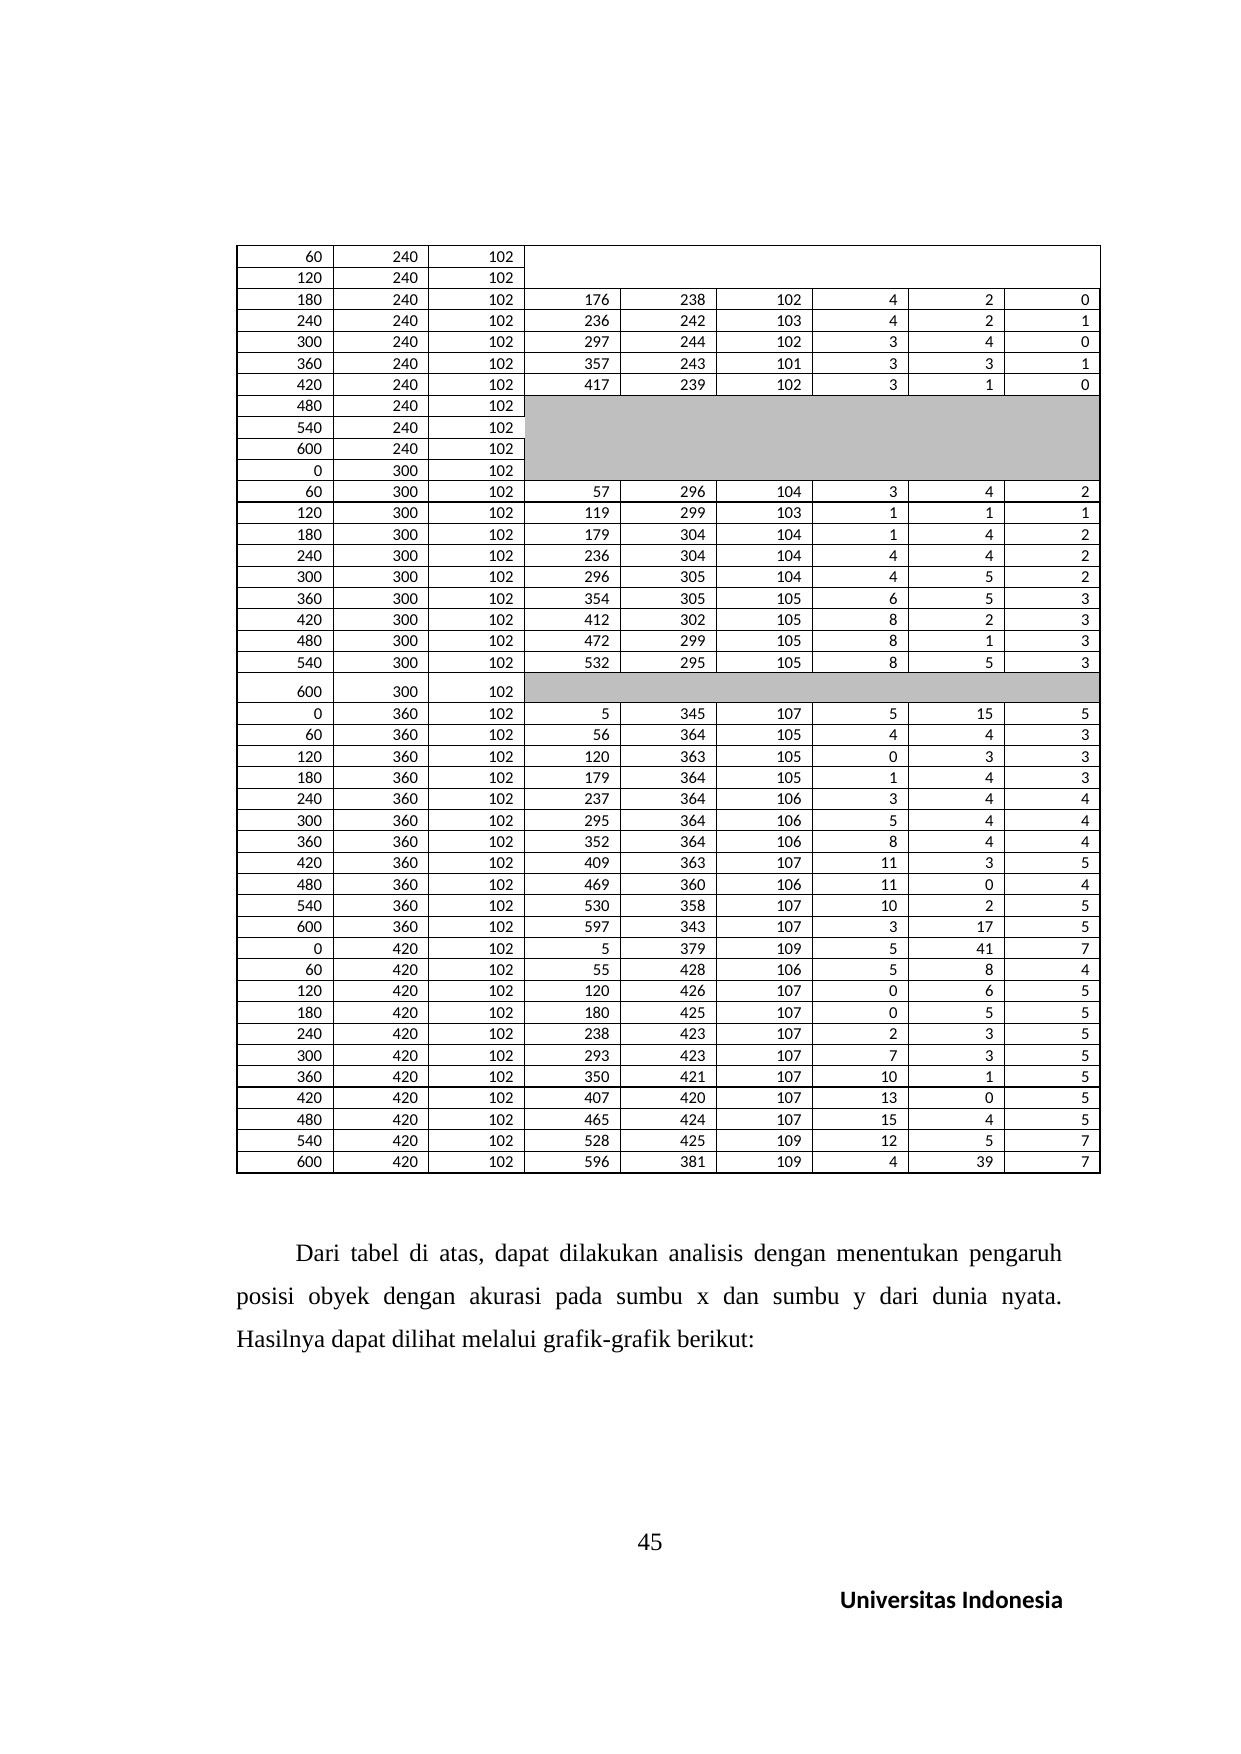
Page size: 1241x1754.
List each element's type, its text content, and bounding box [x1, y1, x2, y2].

table_cell 2 [1005, 524, 1099, 544]
table_cell 0 [238, 460, 333, 480]
table_cell 10 [813, 895, 908, 916]
table_cell 3 [1005, 588, 1099, 608]
table_cell 60 [238, 725, 333, 745]
table_cell 305 [621, 588, 716, 608]
table_cell 180 [238, 524, 333, 544]
table_cell 428 [621, 959, 716, 980]
table_cell 2 [909, 289, 1004, 309]
table_cell 240 [334, 246, 428, 267]
table_cell 107 [717, 1109, 812, 1129]
table_cell 5 [1005, 1066, 1099, 1086]
table_cell [525, 673, 1099, 702]
table_cell 3 [813, 332, 908, 352]
table_cell 420 [238, 374, 333, 395]
table_cell 102 [717, 374, 812, 395]
table_cell 357 [525, 353, 620, 373]
table_cell 2 [1005, 545, 1099, 566]
table_cell 6 [813, 588, 908, 608]
table_cell 102 [429, 503, 524, 523]
table_cell 600 [238, 673, 333, 702]
table_cell 102 [429, 246, 524, 267]
table_cell 421 [621, 1066, 716, 1086]
table_cell 420 [334, 1066, 428, 1086]
table_cell 3 [1005, 746, 1099, 766]
table_cell 102 [429, 439, 524, 459]
table_cell 360 [238, 353, 333, 373]
table_cell 57 [525, 481, 620, 501]
table_cell 1 [813, 503, 908, 523]
table_cell 15 [909, 703, 1004, 723]
table_cell 423 [621, 1045, 716, 1065]
table_cell 360 [238, 1066, 333, 1086]
table_cell 240 [334, 332, 428, 352]
table_cell 102 [429, 417, 525, 437]
table_cell 102 [429, 460, 524, 480]
table_cell 243 [621, 353, 716, 373]
table_cell 420 [334, 959, 428, 980]
table_cell 2 [1005, 481, 1099, 501]
table_cell 11 [813, 853, 908, 873]
table_cell 364 [621, 831, 716, 852]
table_cell 104 [717, 481, 812, 501]
table_cell 102 [429, 831, 524, 852]
table_cell 120 [238, 746, 333, 766]
table_cell 238 [525, 1024, 620, 1044]
table_cell 102 [429, 631, 524, 651]
table_cell 5 [813, 810, 908, 830]
table_cell 2 [909, 609, 1004, 629]
table_cell 5 [813, 959, 908, 980]
table_cell 240 [334, 396, 428, 416]
table_cell 102 [429, 746, 524, 766]
table_cell 10 [813, 1066, 908, 1086]
table_cell 4 [909, 767, 1004, 787]
table_cell 360 [334, 767, 428, 787]
table_cell 105 [717, 609, 812, 629]
table_cell 5 [1005, 703, 1099, 723]
table_cell 4 [1005, 959, 1099, 980]
table_cell 242 [621, 310, 716, 331]
table_cell 240 [334, 310, 428, 331]
table_cell 300 [334, 524, 428, 544]
table_cell 5 [1005, 1002, 1099, 1022]
table_cell 600 [238, 917, 333, 937]
table_cell 540 [238, 1130, 333, 1151]
table_cell 343 [621, 917, 716, 937]
table_cell 364 [621, 725, 716, 745]
table_cell 299 [621, 631, 716, 651]
table_cell 300 [334, 631, 428, 651]
table_cell 12 [813, 1130, 908, 1151]
table_cell 102 [429, 1045, 524, 1065]
table_cell 296 [621, 481, 716, 501]
table_cell 102 [429, 374, 524, 395]
table_cell 107 [717, 1002, 812, 1022]
table_cell 102 [429, 1024, 524, 1044]
table_cell 360 [334, 703, 428, 723]
table_cell 4 [813, 1152, 908, 1172]
table_cell 300 [238, 1045, 333, 1065]
table_cell 0 [1005, 289, 1099, 309]
table_cell 296 [525, 567, 620, 587]
table_cell 420 [334, 1024, 428, 1044]
table_cell 3 [909, 353, 1004, 373]
table_cell 300 [334, 503, 428, 523]
table_cell 480 [238, 1109, 333, 1129]
table_cell 417 [525, 374, 620, 395]
table_cell 4 [813, 567, 908, 587]
table_cell 295 [621, 652, 716, 672]
table_cell 240 [238, 545, 333, 566]
table_cell 7 [1005, 1152, 1099, 1172]
table_cell 360 [238, 831, 333, 852]
table_cell 102 [429, 895, 524, 916]
table_cell 105 [717, 746, 812, 766]
table_cell 8 [813, 631, 908, 651]
table_cell 423 [621, 1024, 716, 1044]
table_cell 1 [1005, 503, 1099, 523]
table_cell 5 [1005, 1024, 1099, 1044]
table_cell 407 [525, 1088, 620, 1108]
table_cell 420 [334, 981, 428, 1001]
table_cell 4 [1005, 831, 1099, 852]
table_cell 424 [621, 1109, 716, 1129]
table_cell 3 [909, 1024, 1004, 1044]
table_cell 360 [334, 810, 428, 830]
table_cell 8 [813, 609, 908, 629]
table_cell 300 [334, 652, 428, 672]
table_cell 60 [238, 959, 333, 980]
table_cell 240 [238, 310, 333, 331]
table_cell 5 [813, 938, 908, 958]
table_cell 102 [429, 268, 524, 288]
table_cell 105 [717, 588, 812, 608]
table_cell 0 [813, 981, 908, 1001]
table_cell 1 [813, 524, 908, 544]
table_cell 1 [909, 1066, 1004, 1086]
table_cell 8 [909, 959, 1004, 980]
table_cell 109 [717, 1152, 812, 1172]
table_cell 0 [813, 746, 908, 766]
table_cell 1 [909, 503, 1004, 523]
table_cell 5 [1005, 1088, 1099, 1108]
table_cell 302 [621, 609, 716, 629]
table_cell 300 [334, 588, 428, 608]
table_cell 420 [334, 938, 428, 958]
table_cell 530 [525, 895, 620, 916]
table_cell 102 [429, 1002, 524, 1022]
table_cell 360 [334, 853, 428, 873]
table_cell 120 [238, 981, 333, 1001]
table_cell 304 [621, 524, 716, 544]
table_cell 240 [334, 268, 428, 288]
table_cell 244 [621, 332, 716, 352]
table_cell 7 [1005, 938, 1099, 958]
table_cell 3 [909, 746, 1004, 766]
table_cell 420 [334, 1088, 428, 1108]
table_cell 102 [429, 545, 524, 566]
table_cell 105 [717, 767, 812, 787]
table_cell 107 [717, 981, 812, 1001]
table_cell 2 [813, 1024, 908, 1044]
table_cell 379 [621, 938, 716, 958]
table_cell 364 [621, 810, 716, 830]
table_cell 0 [1005, 332, 1099, 352]
table_cell 102 [429, 609, 524, 629]
table_cell 7 [1005, 1130, 1099, 1151]
table_cell 4 [909, 810, 1004, 830]
table_cell 102 [429, 1130, 524, 1151]
table_cell 8 [813, 831, 908, 852]
table_cell 106 [717, 831, 812, 852]
table_cell 5 [1005, 895, 1099, 916]
table_cell 1 [909, 374, 1004, 395]
table_cell 102 [429, 959, 524, 980]
table_cell 102 [429, 917, 524, 937]
table_cell 5 [1005, 1045, 1099, 1065]
table_cell 180 [238, 767, 333, 787]
table_cell 5 [525, 938, 620, 958]
table_cell 102 [429, 725, 524, 745]
table_cell 532 [525, 652, 620, 672]
table_cell 119 [525, 503, 620, 523]
table_cell 3 [1005, 652, 1099, 672]
table_cell 0 [238, 703, 333, 723]
table_cell 4 [909, 481, 1004, 501]
table_cell 102 [429, 810, 524, 830]
table_cell 4 [813, 310, 908, 331]
table_cell 237 [525, 789, 620, 809]
table_cell 472 [525, 631, 620, 651]
table_cell 236 [525, 545, 620, 566]
table_cell 5 [813, 703, 908, 723]
table_cell 4 [909, 831, 1004, 852]
table_cell 102 [429, 567, 524, 587]
table_cell 240 [334, 289, 428, 309]
table_cell 102 [429, 524, 524, 544]
table_cell 3 [1005, 631, 1099, 651]
table_cell 8 [813, 652, 908, 672]
table_cell 597 [525, 917, 620, 937]
table_cell 352 [525, 831, 620, 852]
table_cell 412 [525, 609, 620, 629]
table_cell 102 [717, 332, 812, 352]
table_cell 3 [813, 481, 908, 501]
table_cell 109 [717, 938, 812, 958]
table_cell 5 [1005, 853, 1099, 873]
table_cell 102 [429, 853, 524, 873]
table_cell 0 [813, 1002, 908, 1022]
table_cell 480 [238, 874, 333, 894]
table_cell 426 [621, 981, 716, 1001]
table_cell 3 [813, 917, 908, 937]
table_cell 3 [909, 853, 1004, 873]
table_cell 240 [334, 439, 428, 459]
table_cell 179 [525, 767, 620, 787]
table_cell 480 [238, 631, 333, 651]
table_cell 179 [525, 524, 620, 544]
table_cell 0 [1005, 374, 1099, 395]
table_cell 409 [525, 853, 620, 873]
table_cell 3 [1005, 767, 1099, 787]
table_cell [525, 396, 1099, 480]
table_cell 2 [909, 310, 1004, 331]
table_cell 1 [909, 631, 1004, 651]
table_cell 102 [429, 588, 524, 608]
text Dari tabel di atas, dapat dilakukan analisis dengan menentukan pengaruh posisi obyek dengan akurasi pada sumbu x dan sumbu y dari dunia nyata. Hasilnya dapat dilihat melalui grafik-grafik berikut: [236, 1238, 1063, 1353]
table_cell 528 [525, 1130, 620, 1151]
table_cell 56 [525, 725, 620, 745]
table_cell 4 [1005, 810, 1099, 830]
table_cell 107 [717, 1088, 812, 1108]
table_cell 1 [1005, 310, 1099, 331]
table_cell 5 [909, 652, 1004, 672]
table_cell 300 [334, 609, 428, 629]
table_cell 345 [621, 703, 716, 723]
table_cell 102 [429, 767, 524, 787]
table_cell 6 [909, 981, 1004, 1001]
table_cell 1 [1005, 353, 1099, 373]
table_cell 1 [813, 767, 908, 787]
table_cell 4 [1005, 874, 1099, 894]
table_cell 5 [1005, 1109, 1099, 1129]
table_cell 293 [525, 1045, 620, 1065]
table_cell 102 [429, 652, 524, 672]
table_cell 4 [909, 789, 1004, 809]
table_cell 236 [525, 310, 620, 331]
table_cell 5 [525, 703, 620, 723]
table_cell 540 [238, 895, 333, 916]
table_cell 105 [717, 652, 812, 672]
table_cell 4 [909, 524, 1004, 544]
table_cell 425 [621, 1130, 716, 1151]
table_cell 180 [238, 289, 333, 309]
table_cell 107 [717, 703, 812, 723]
table_cell 102 [429, 703, 524, 723]
table_cell 238 [621, 289, 716, 309]
table_cell 102 [429, 981, 524, 1001]
table_cell 106 [717, 789, 812, 809]
table_cell 102 [429, 396, 524, 416]
table_cell 39 [909, 1152, 1004, 1172]
table_cell 300 [238, 332, 333, 352]
table_cell 3 [813, 789, 908, 809]
table_cell 0 [909, 1088, 1004, 1108]
table_cell 596 [525, 1152, 620, 1172]
table_cell 120 [238, 268, 333, 288]
table_cell 469 [525, 874, 620, 894]
table_cell 363 [621, 746, 716, 766]
table_cell 420 [238, 609, 333, 629]
table_cell 17 [909, 917, 1004, 937]
table_cell 480 [238, 396, 333, 416]
table_cell 120 [525, 746, 620, 766]
table_cell 465 [525, 1109, 620, 1129]
table_cell 240 [334, 374, 428, 395]
table_cell 5 [1005, 917, 1099, 937]
table_cell 106 [717, 810, 812, 830]
table_cell 358 [621, 895, 716, 916]
table_cell 107 [717, 895, 812, 916]
table_cell 300 [334, 673, 428, 702]
table_cell 240 [238, 1024, 333, 1044]
table_cell 5 [909, 588, 1004, 608]
table_cell 101 [717, 353, 812, 373]
table_cell 107 [717, 1066, 812, 1086]
table_cell 360 [238, 588, 333, 608]
table_cell 540 [238, 652, 333, 672]
table_cell 104 [717, 524, 812, 544]
table_cell 105 [717, 631, 812, 651]
table_cell 305 [621, 567, 716, 587]
table_cell 3 [1005, 609, 1099, 629]
table_cell 5 [909, 567, 1004, 587]
table_cell 104 [717, 567, 812, 587]
table_cell 297 [525, 332, 620, 352]
table_cell 360 [334, 789, 428, 809]
table_cell 2 [1005, 567, 1099, 587]
table_cell 103 [717, 503, 812, 523]
table_cell 102 [429, 1066, 524, 1086]
table_cell 381 [621, 1152, 716, 1172]
table_cell 3 [1005, 725, 1099, 745]
table_cell 180 [238, 1002, 333, 1022]
table_cell 4 [909, 545, 1004, 566]
table_cell 239 [621, 374, 716, 395]
table_cell 55 [525, 959, 620, 980]
table_cell 107 [717, 917, 812, 937]
table_cell 4 [813, 545, 908, 566]
table_cell 300 [334, 460, 428, 480]
table_cell 360 [334, 831, 428, 852]
table_cell 240 [334, 353, 428, 373]
table_cell 176 [525, 289, 620, 309]
table_cell 600 [238, 1152, 333, 1172]
table_cell 41 [909, 938, 1004, 958]
table_cell 304 [621, 545, 716, 566]
table_cell 300 [334, 567, 428, 587]
table_cell 103 [717, 310, 812, 331]
table_cell 4 [1005, 789, 1099, 809]
table_cell 354 [525, 588, 620, 608]
table_cell 4 [909, 1109, 1004, 1129]
table_cell 15 [813, 1109, 908, 1129]
table_cell 364 [621, 767, 716, 787]
table_cell 420 [334, 1002, 428, 1022]
table_cell 107 [717, 1024, 812, 1044]
table_cell 300 [238, 567, 333, 587]
table_cell 3 [813, 353, 908, 373]
table_cell 360 [334, 874, 428, 894]
table_cell 360 [334, 917, 428, 937]
table_cell 102 [429, 874, 524, 894]
table_cell 120 [525, 981, 620, 1001]
table_cell 240 [238, 789, 333, 809]
table_cell 106 [717, 959, 812, 980]
table_cell 102 [429, 310, 524, 331]
table_cell 180 [525, 1002, 620, 1022]
table_cell 109 [717, 1130, 812, 1151]
table_cell 300 [238, 810, 333, 830]
table_cell 363 [621, 853, 716, 873]
table_cell 420 [334, 1045, 428, 1065]
table_cell 4 [813, 289, 908, 309]
table_cell 360 [334, 725, 428, 745]
table_cell 102 [429, 289, 524, 309]
table_cell 4 [909, 332, 1004, 352]
table_cell 3 [909, 1045, 1004, 1065]
table_cell 420 [238, 1088, 333, 1108]
table_cell 360 [621, 874, 716, 894]
table_cell 5 [1005, 981, 1099, 1001]
table_cell 0 [238, 938, 333, 958]
table_cell 420 [334, 1109, 428, 1129]
table_cell 104 [717, 545, 812, 566]
table_cell 102 [429, 1088, 524, 1108]
table_cell 360 [334, 895, 428, 916]
table_cell 540 [238, 417, 333, 437]
table_cell 420 [621, 1088, 716, 1108]
table_cell 7 [813, 1045, 908, 1065]
table_cell 102 [429, 673, 524, 702]
table_cell 5 [909, 1130, 1004, 1151]
table_cell 350 [525, 1066, 620, 1086]
table_cell 102 [429, 789, 524, 809]
table_cell 4 [909, 725, 1004, 745]
table_cell 299 [621, 503, 716, 523]
table_cell 102 [429, 1109, 524, 1129]
table_cell 106 [717, 874, 812, 894]
table_cell 360 [334, 746, 428, 766]
table_cell 0 [909, 874, 1004, 894]
table_cell 300 [334, 545, 428, 566]
table_cell 420 [334, 1130, 428, 1151]
table_cell 300 [334, 481, 428, 501]
table_cell 102 [717, 289, 812, 309]
table_cell 102 [429, 481, 524, 501]
table_cell 120 [238, 503, 333, 523]
table_cell 11 [813, 874, 908, 894]
table_cell 295 [525, 810, 620, 830]
table_cell 13 [813, 1088, 908, 1108]
table_cell 425 [621, 1002, 716, 1022]
table_cell 3 [813, 374, 908, 395]
table_cell 102 [429, 938, 524, 958]
table_cell 364 [621, 789, 716, 809]
table_cell 102 [429, 1152, 524, 1172]
table_cell 107 [717, 853, 812, 873]
table_cell 60 [238, 246, 333, 267]
table_cell 105 [717, 725, 812, 745]
table_cell 2 [909, 895, 1004, 916]
table_cell 240 [334, 417, 428, 437]
table_cell 5 [909, 1002, 1004, 1022]
table_cell 60 [238, 481, 333, 501]
table_cell 102 [429, 353, 524, 373]
table_cell 420 [238, 853, 333, 873]
table_cell 600 [238, 439, 333, 459]
table_cell 107 [717, 1045, 812, 1065]
table_cell 420 [334, 1152, 428, 1172]
table_cell 102 [429, 332, 524, 352]
table_cell 4 [813, 725, 908, 745]
